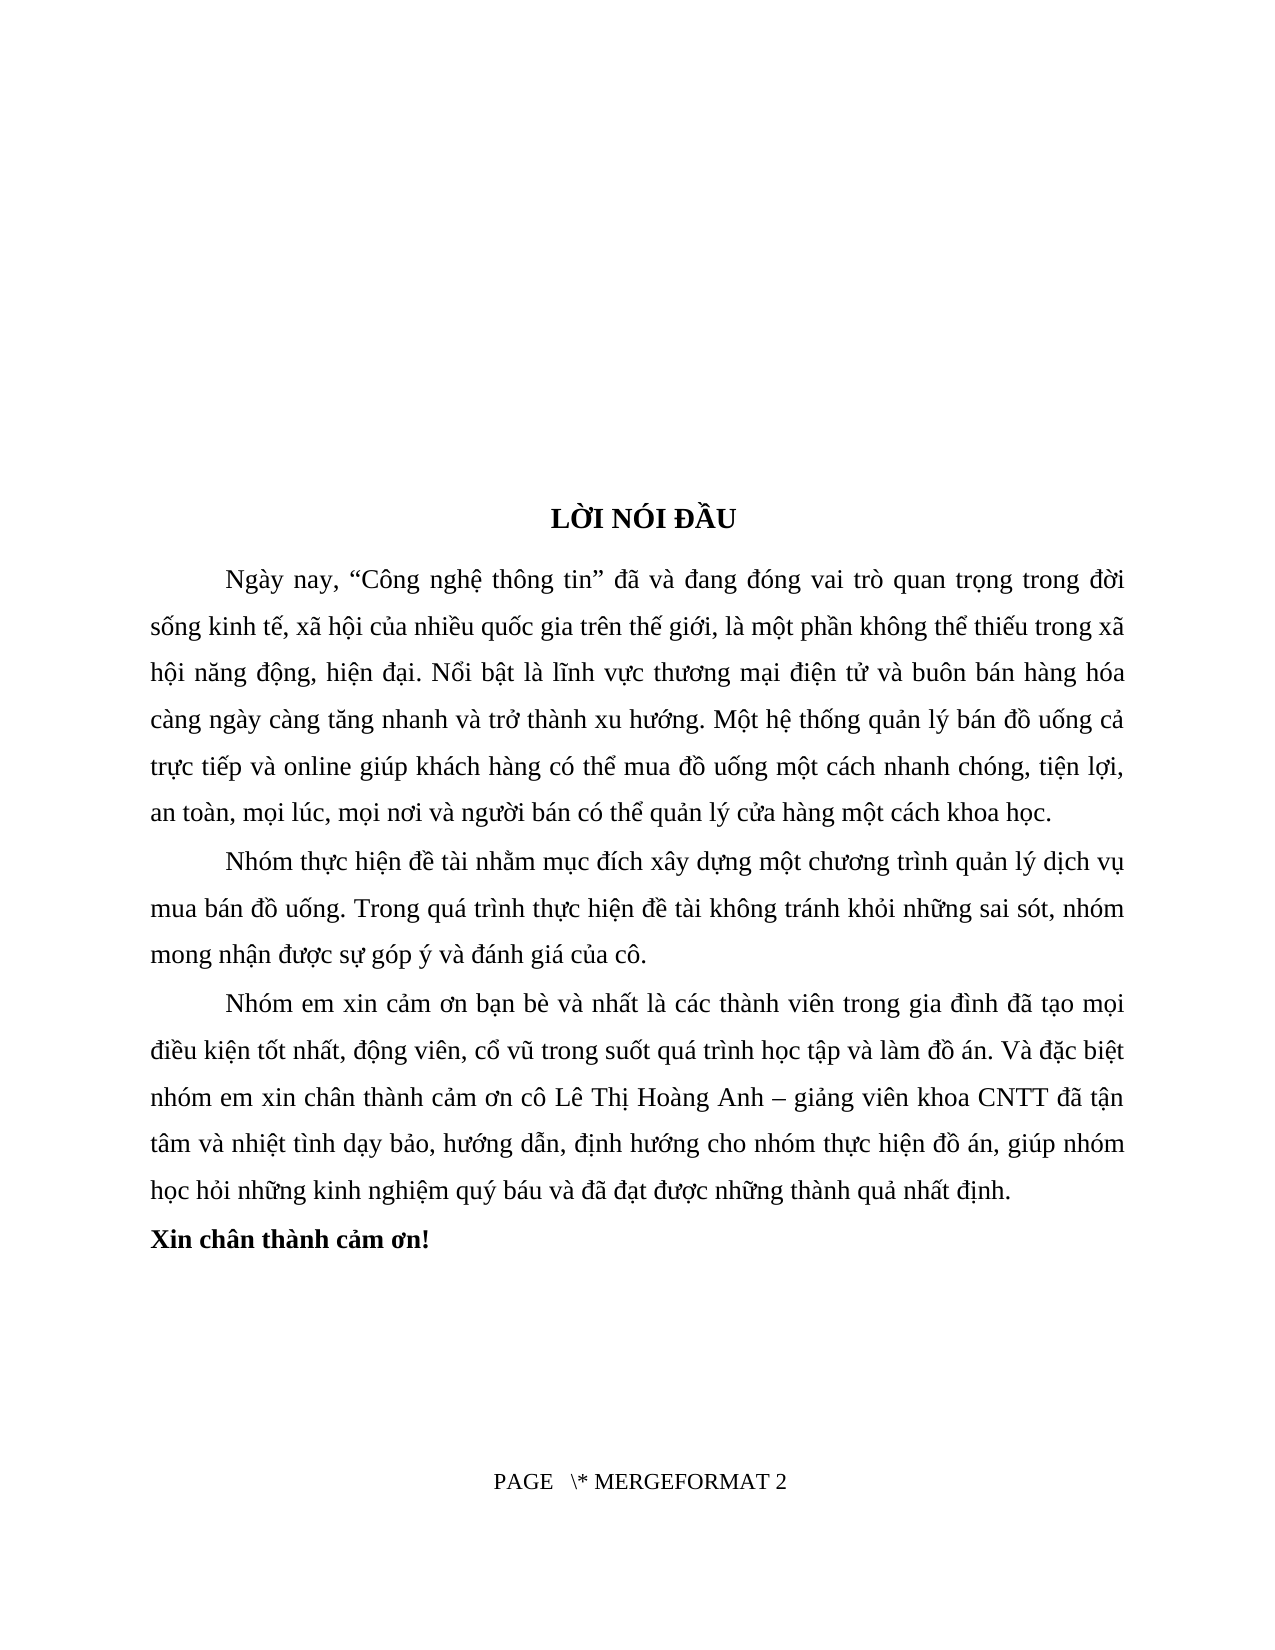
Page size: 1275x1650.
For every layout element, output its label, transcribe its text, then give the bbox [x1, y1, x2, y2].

text Nhóm thực hiện đề tài nhằm mục đích xây dựng một chương trình quản lý dịch vụ mua bán đồ uống. Trong quá trình thực hiện đề tài không tránh khỏi những sai sót, nhóm mong nhận được sự góp ý và đánh giá của cô. [150, 845, 1126, 970]
subtitle LỜI NÓI ĐẦU [150, 501, 1137, 535]
text Ngày nay, “Công nghệ thông tin” đã và đang đóng vai trò quan trọng trong đời sống kinh tế, xã hội của nhiều quốc gia trên thế giới, là một phần không thể thiếu trong xã hội năng động, hiện đại. Nổi bật là lĩnh vực thương mại điện tử và buôn bán hàng hóa càng ngày càng tăng nhanh và trở thành xu hướng. Một hệ thống quản lý bán đồ uống cả trực tiếp và online giúp khách hàng có thể mua đồ uống một cách nhanh chóng, tiện lợi, an toàn, mọi lúc, mọi nơi và người bán có thể quản lý cửa hàng một cách khoa học. [150, 563, 1126, 828]
text Nhóm em xin cảm ơn bạn bè và nhất là các thành viên trong gia đình đã tạo mọi điều kiện tốt nhất, động viên, cổ vũ trong suốt quá trình học tập và làm đồ án. Và đặc biệt nhóm em xin chân thành cảm ơn cô Lê Thị Hoàng Anh – giảng viên khoa CNTT đã tận tâm và nhiệt tình dạy bảo, hướng dẫn, định hướng cho nhóm thực hiện đồ án, giúp nhóm học hỏi những kinh nghiệm quý báu và đã đạt được những thành quả nhất định. [150, 987, 1126, 1205]
text Xin chân thành cảm ơn! [150, 1223, 1137, 1254]
